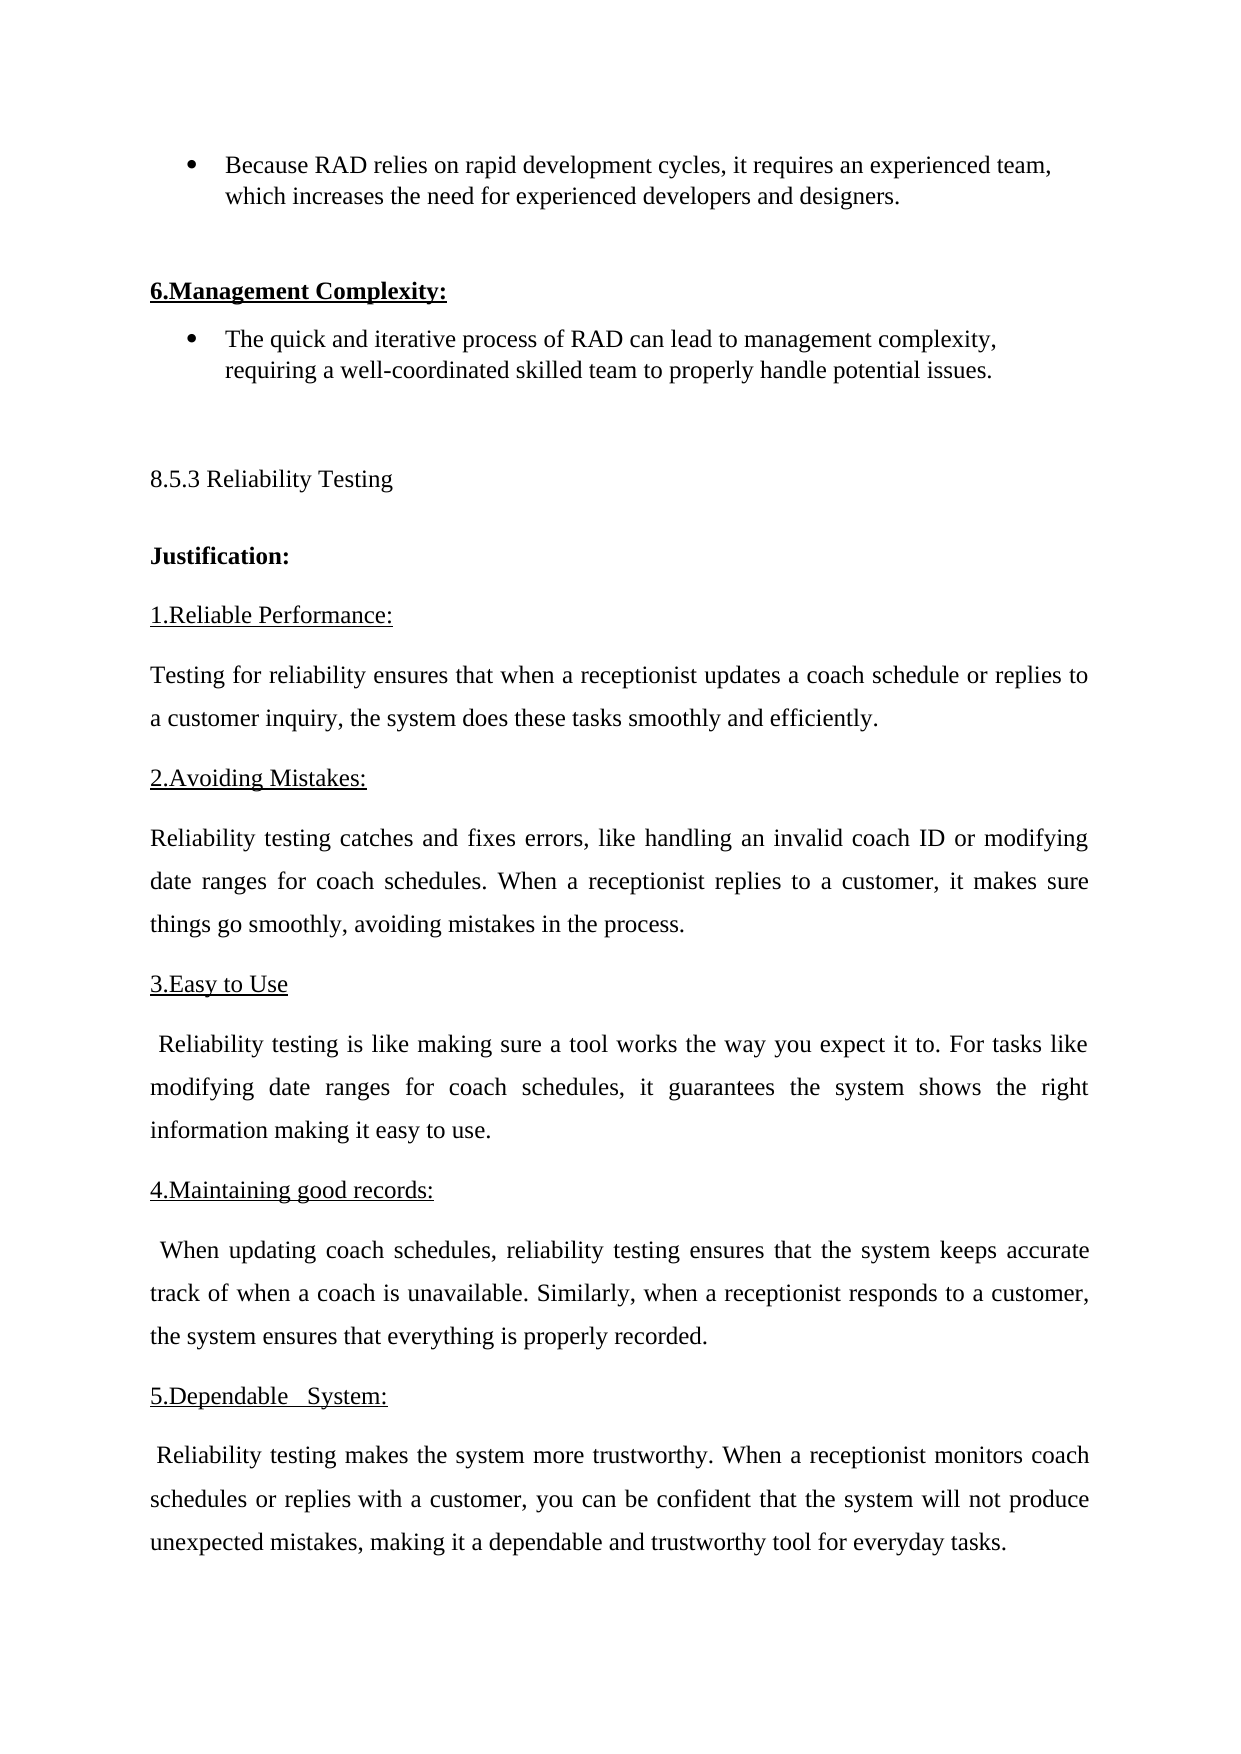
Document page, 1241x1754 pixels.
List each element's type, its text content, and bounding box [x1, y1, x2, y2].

text When updating coach schedules, reliability testing ensures that the system keeps accurate track of when a coach is unavailable. Similarly, when a receptionist responds to a customer, the system ensures that everything is properly recorded. [150, 1235, 1090, 1350]
text 4.Maintaining good records: [150, 1175, 1090, 1204]
text Justification: [150, 541, 1090, 569]
text 1.Reliable Performance: [150, 601, 1090, 629]
text 6.Management Complexity: [150, 276, 1090, 305]
text 5.Dependable System: [150, 1381, 1090, 1409]
text 2.Avoiding Mistakes: [150, 763, 1090, 792]
text Reliability testing catches and fixes errors, like handling an invalid coach ID or modifying date ranges for coach schedules. When a receptionist replies to a customer, it makes sure things go smoothly, avoiding mistakes in the process. [150, 823, 1090, 938]
subtitle 8.5.3 Reliability Testing [150, 464, 1090, 493]
list The quick and iterative process of RAD can lead to management complexity, requiring a well-coordinated skilled team to properly handle potential issues. [187, 324, 1090, 445]
list Because RAD relies on rapid development cycles, it requires an experienced team, which increases the need for experienced developers and designers. [187, 150, 1090, 210]
text Testing for reliability ensures that when a receptionist updates a coach schedule or replies to a customer inquiry, the system does these tasks smoothly and efficiently. [150, 660, 1090, 732]
text Reliability testing makes the system more trustworthy. When a receptionist monitors coach schedules or replies with a customer, you can be confident that the system will not produce unexpected mistakes, making it a dependable and trustworthy tool for everyday tasks. [150, 1441, 1090, 1556]
text 3.Easy to Use [150, 969, 1090, 998]
text Reliability testing is like making sure a tool works the way you expect it to. For tasks like modifying date ranges for coach schedules, it guarantees the system shows the right information making it easy to use. [150, 1029, 1090, 1144]
